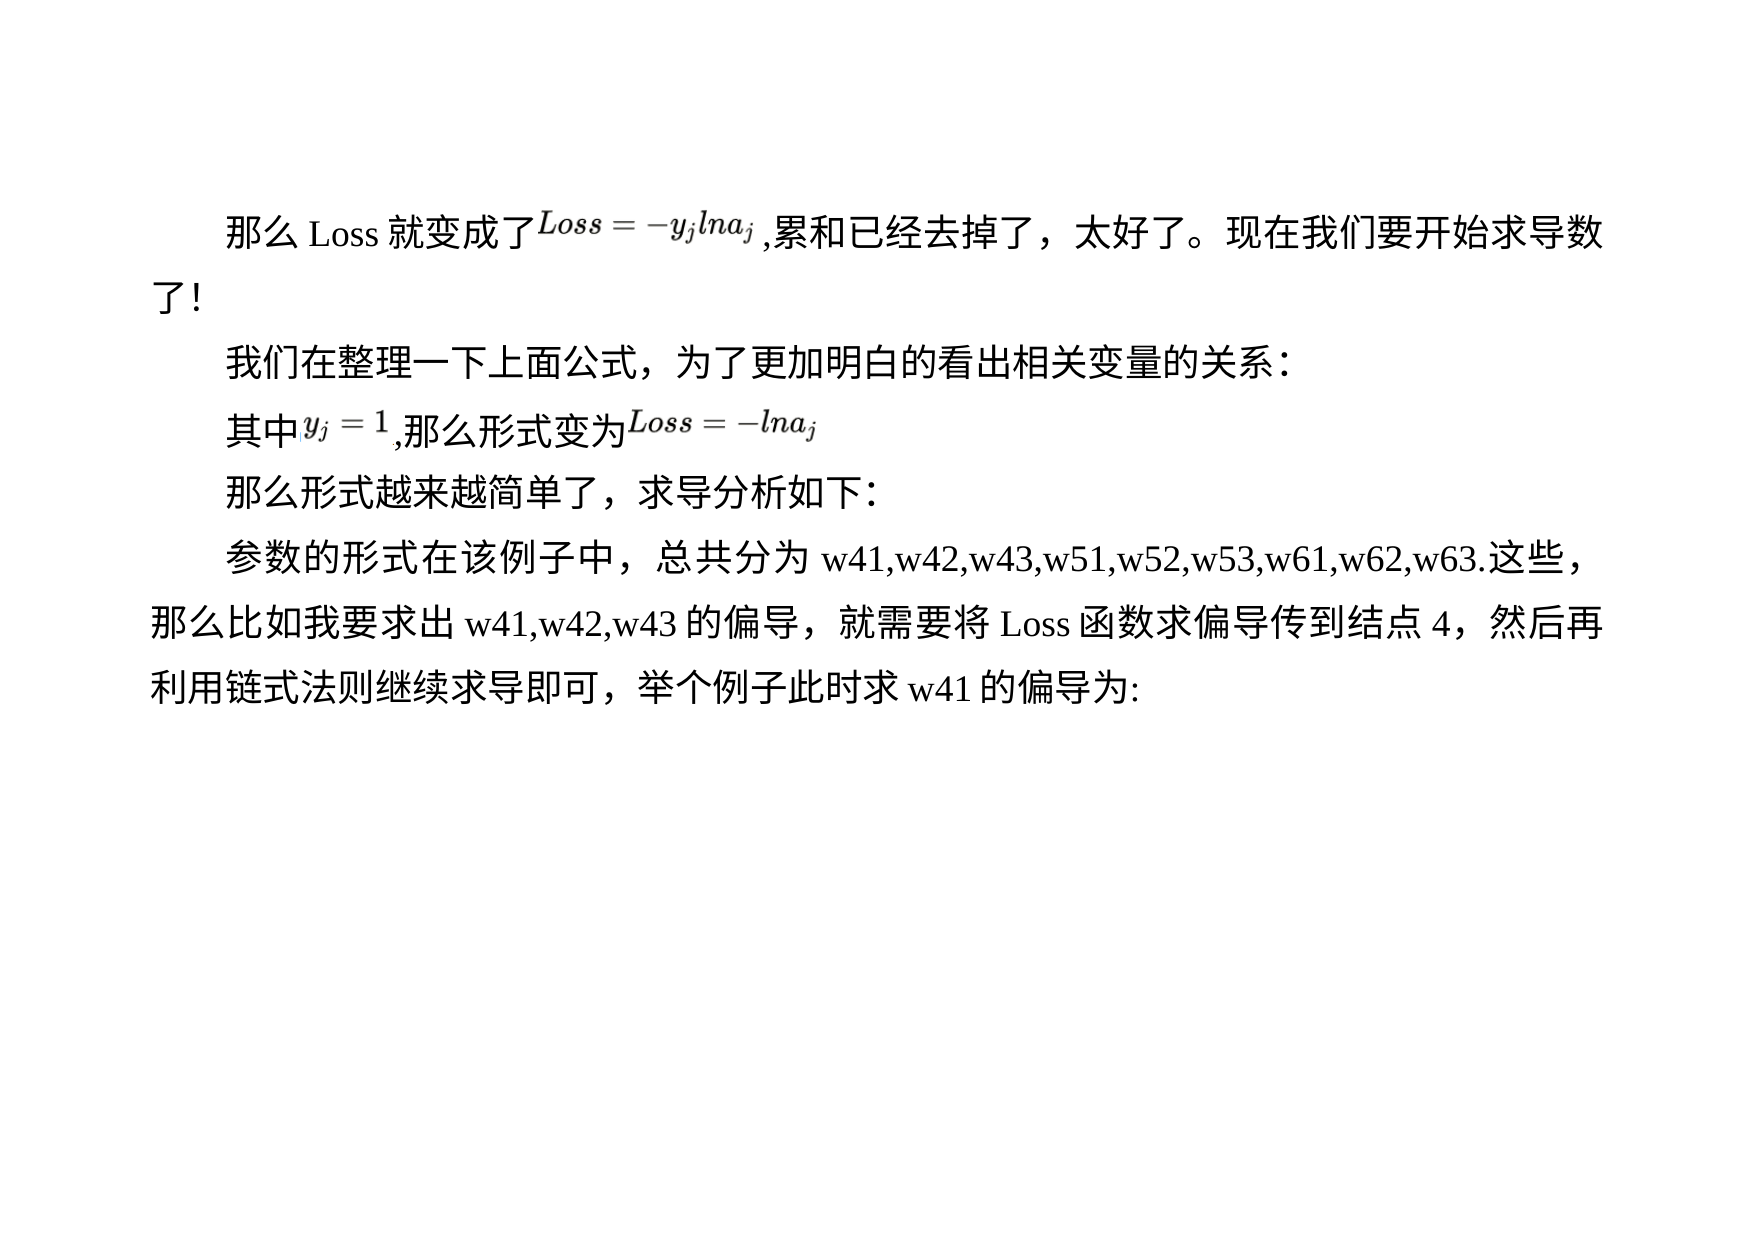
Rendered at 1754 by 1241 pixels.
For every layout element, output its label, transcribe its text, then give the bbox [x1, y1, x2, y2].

text 参数的形式在该例子中，总共分为w41,w42,w43,w51,w52,w53,w61,w62,w63.这些，那么比如我要求出w41,w42,w43的偏导，就需要将Loss函数求偏导传到结点4，然后再利用链式法则继续求导即可，举个例子此时求w41的偏导为: [150, 523, 1604, 718]
text 那么Loss就变成了 ,累和已经去掉了，太好了。现在我们要开始求导数了！ [150, 198, 1604, 328]
picture [538, 206, 757, 247]
text 其中,那么形式变为 [150, 393, 1604, 458]
text 那么形式越来越简单了，求导分析如下： [150, 458, 1604, 523]
picture [300, 408, 394, 445]
text 我们在整理一下上面公式，为了更加明白的看出相关变量的关系： [150, 328, 1604, 393]
picture [628, 402, 822, 445]
